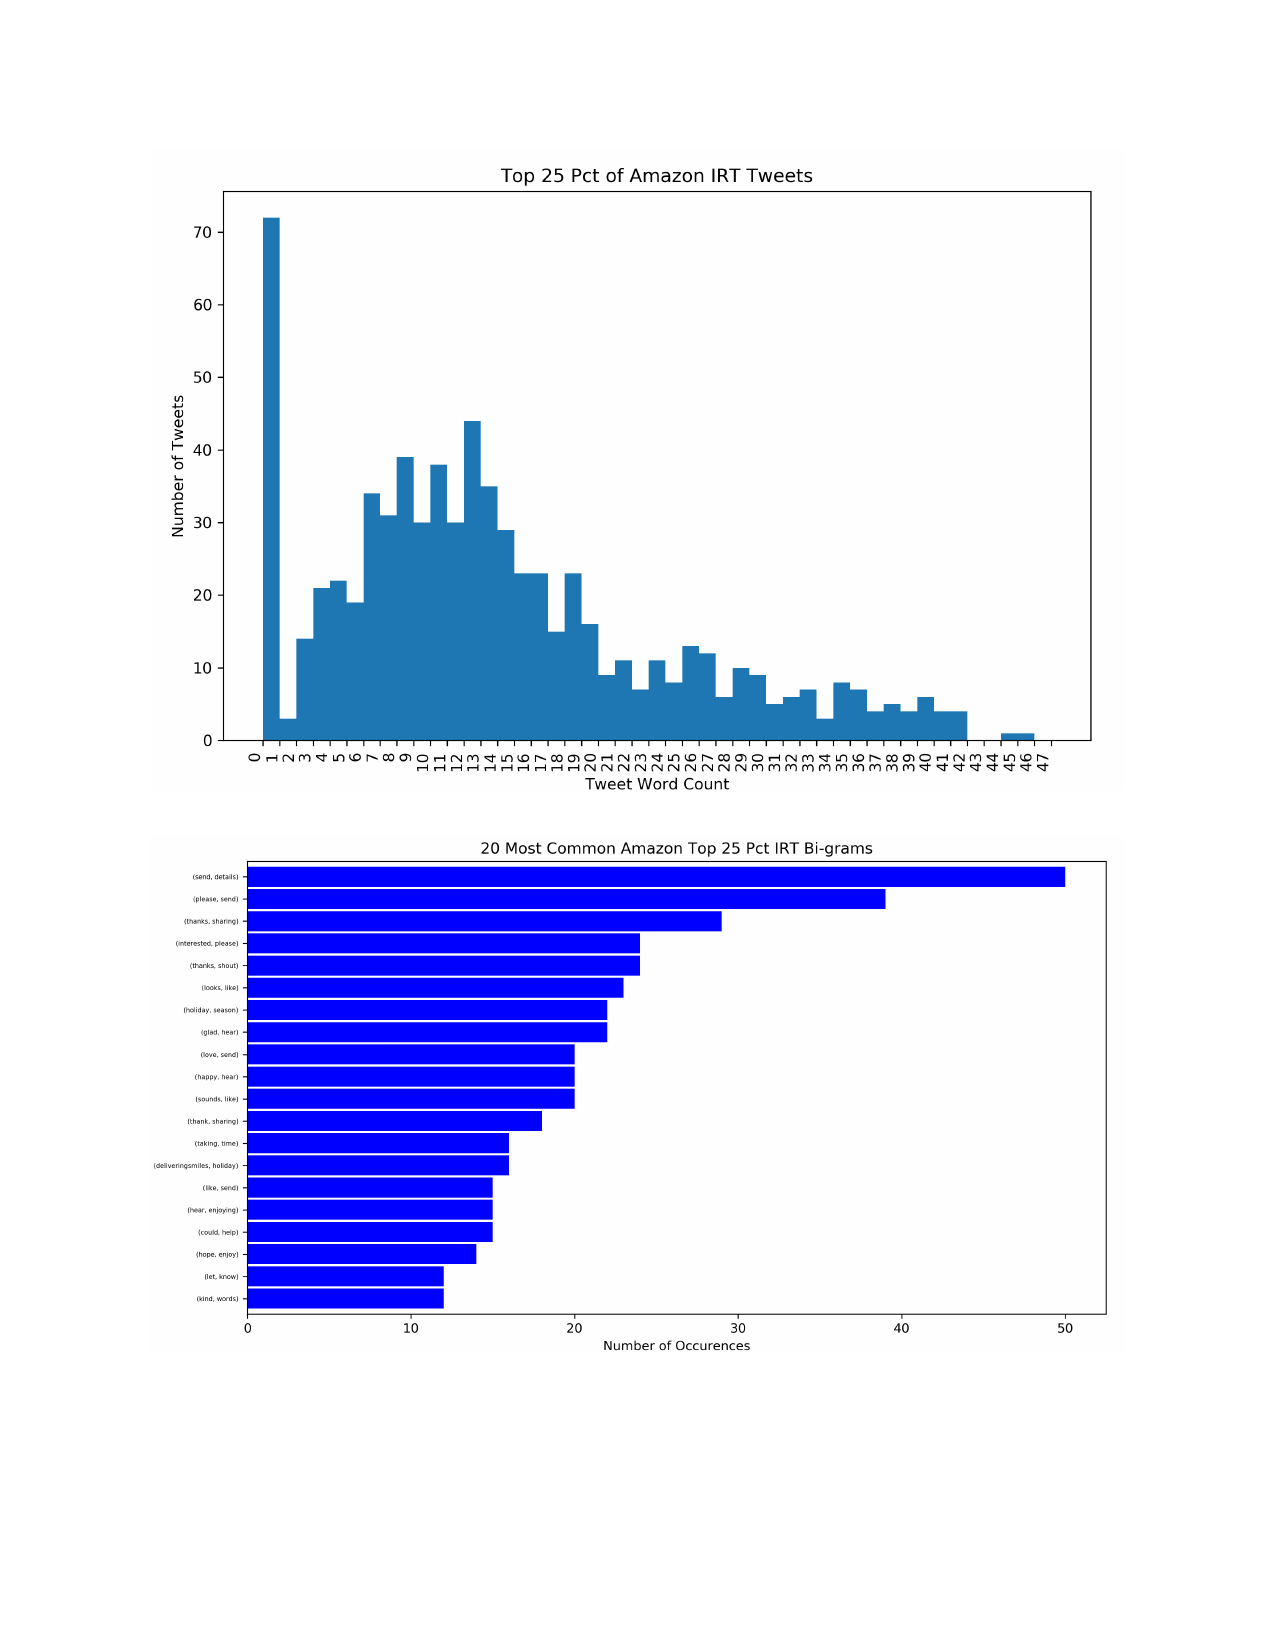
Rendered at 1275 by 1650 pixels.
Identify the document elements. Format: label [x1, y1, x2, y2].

picture [150, 150, 1125, 791]
picture [150, 835, 1125, 1354]
